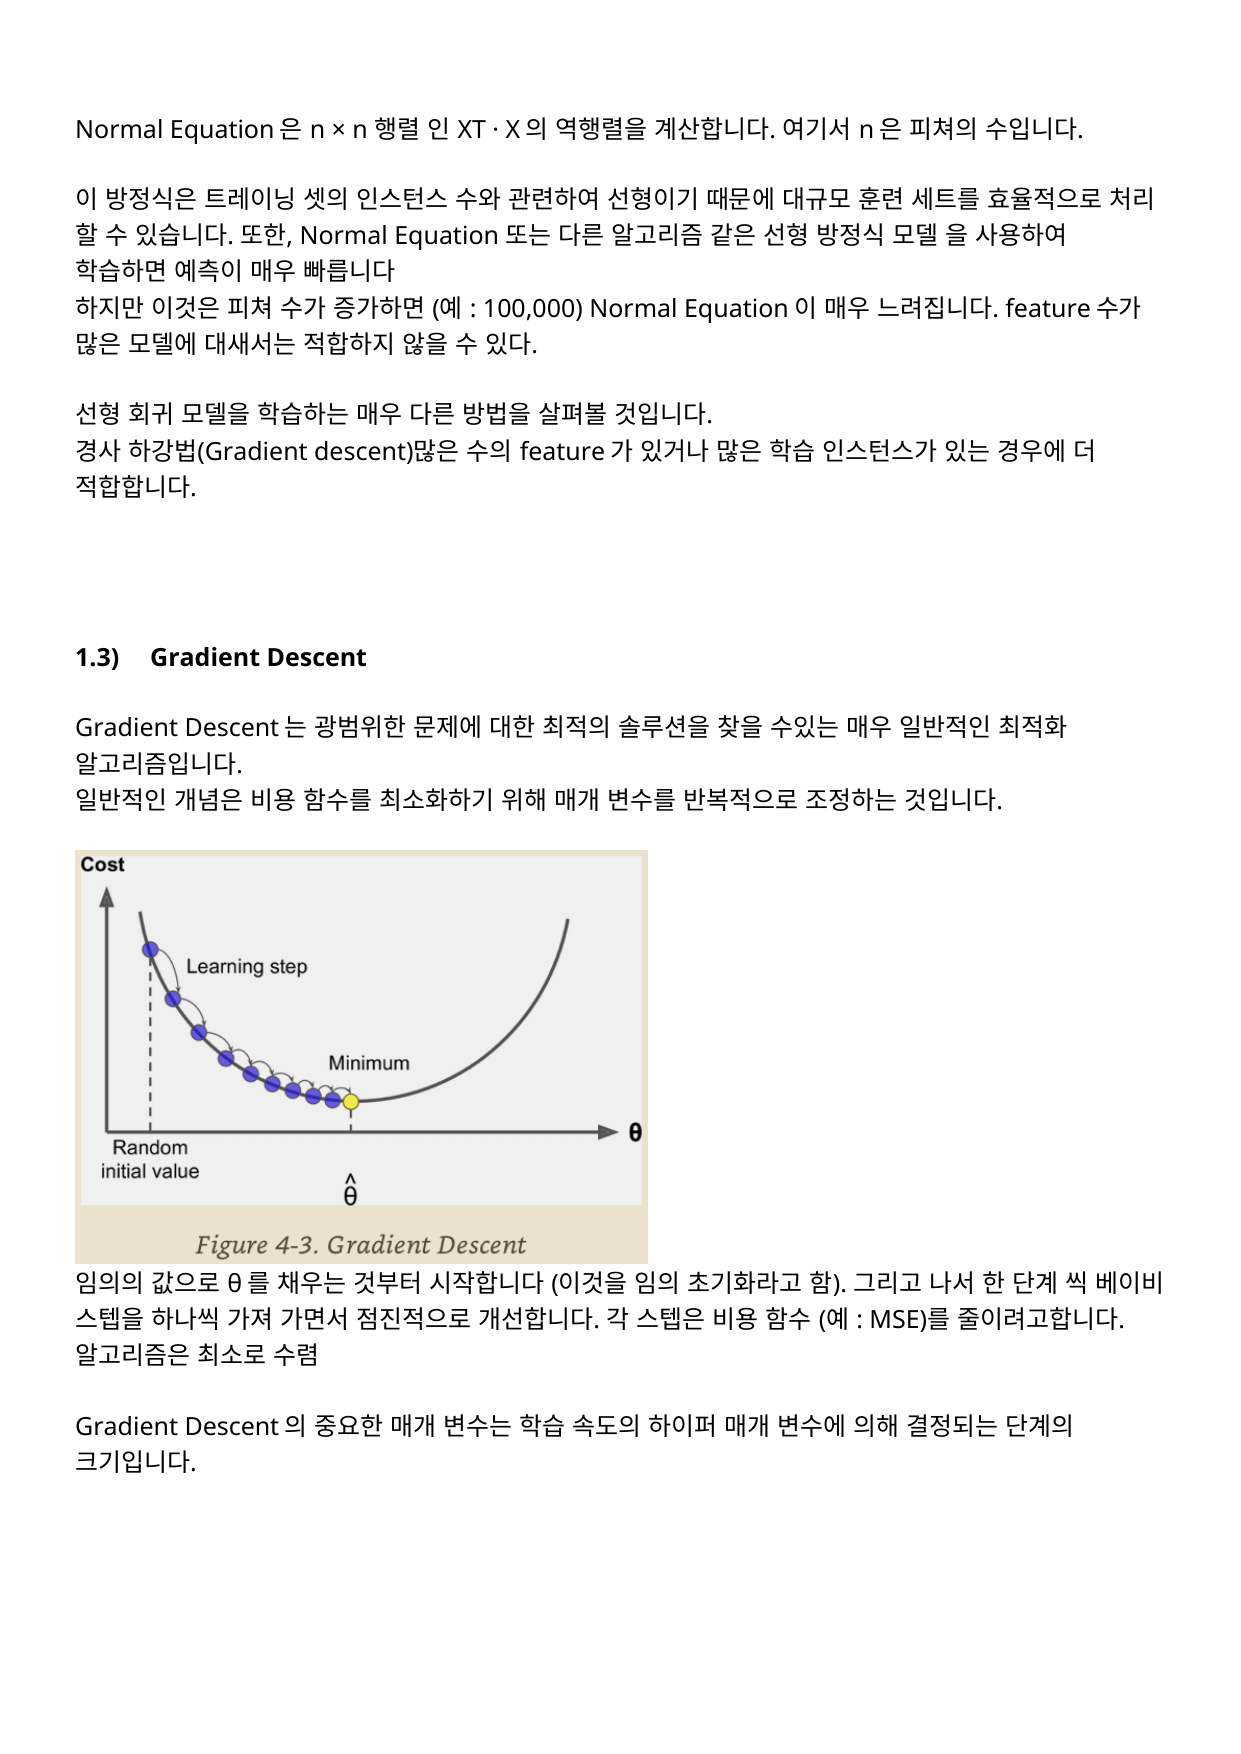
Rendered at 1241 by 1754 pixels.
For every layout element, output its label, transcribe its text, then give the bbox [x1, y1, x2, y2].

text 선형 회귀 모델을 학습하는 매우 다른 방법을 살펴볼 것입니다. [75, 395, 1165, 431]
picture [75, 850, 648, 1264]
text 경사 하강법(Gradient descent)많은 수의 feature가 있거나 많은 학습 인스턴스가 있는 경우에 더 적합합니다. [75, 431, 1165, 503]
text 하지만 이것은 피쳐 수가 증가하면 (예 : 100,000) Normal Equation이 매우 느려집니다. feature수가 많은 모델에 대새서는 적합하지 않을 수 있다. [75, 288, 1165, 361]
text Gradient Descent의 중요한 매개 변수는 학습 속도의 하이퍼 매개 변수에 의해 결정되는 단계의 크기입니다. [75, 1406, 1165, 1478]
text Normal Equation은 n × n 행렬 인 XT · X의 역행렬을 계산합니다. 여기서 n은 피쳐의 수입니다. [75, 109, 1165, 145]
text 일반적인 개념은 비용 함수를 최소화하기 위해 매개 변수를 반복적으로 조정하는 것입니다. [75, 780, 1165, 817]
list Gradient Descent [75, 640, 1165, 674]
text 임의의 값으로 θ를 채우는 것부터 시작합니다 (이것을 임의 초기화라고 함). 그리고 나서 한 단계 씩 베이비 스텝을 하나씩 가져 가면서 점진적으로 개선합니다. 각 스텝은 비용 함수 (예 : MSE)를 줄이려고합니다. 알고리즘은 최소로 수렴 [75, 1263, 1165, 1372]
text 이 방정식은 트레이닝 셋의 인스턴스 수와 관련하여 선형이기 때문에 대규모 훈련 세트를 효율적으로 처리 할 수 있습니다. 또한, Normal Equation 또는 다른 알고리즘 같은 선형 방정식 모델 을 사용하여 학습하면 예측이 매우 빠릅니다 [75, 179, 1165, 288]
text Gradient Descent는 광범위한 문제에 대한 최적의 솔루션을 찾을 수있는 매우 일반적인 최적화 알고리즘입니다. [75, 708, 1165, 780]
